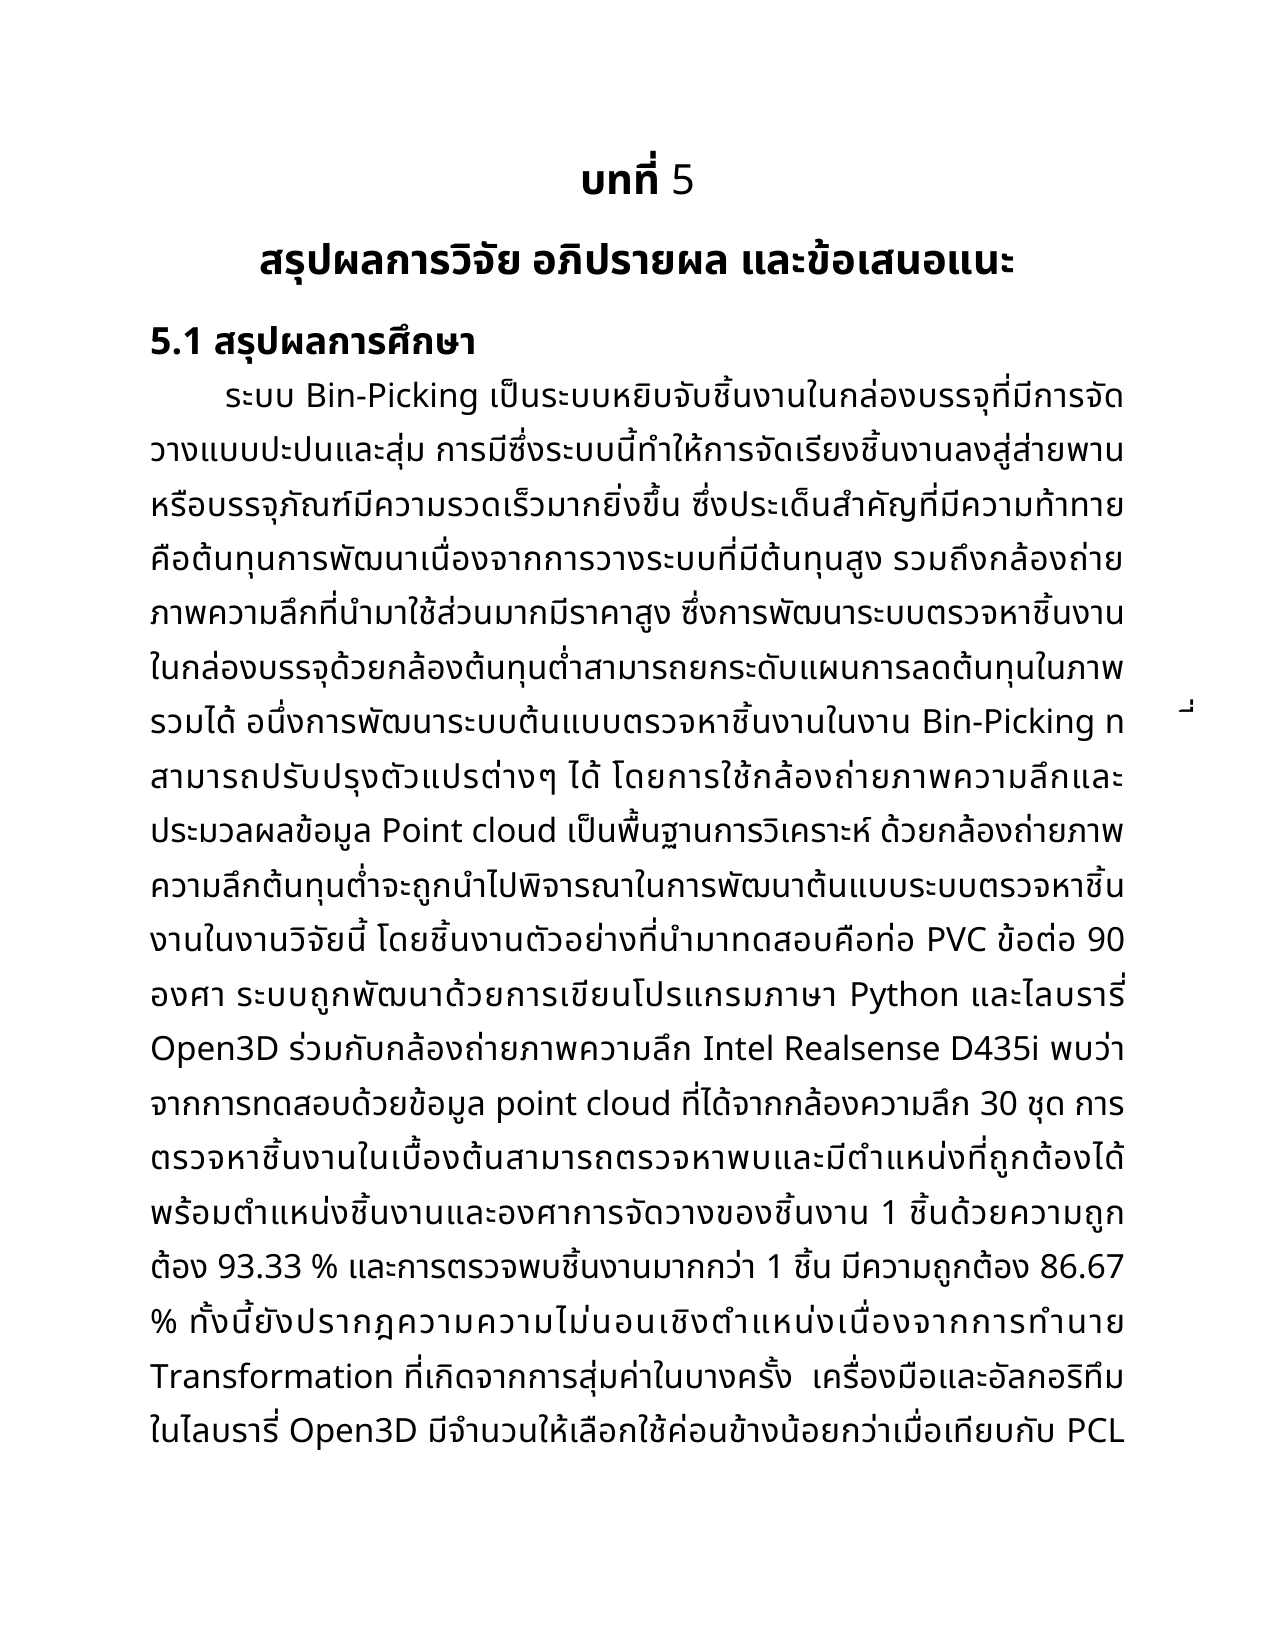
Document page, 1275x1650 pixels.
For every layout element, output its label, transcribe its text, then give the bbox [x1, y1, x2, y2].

subtitle บทที่ 5 [150, 150, 1125, 213]
subtitle 5.1 สรุปผลการศึกษา [150, 314, 1125, 372]
text สรุปผลการวิจัย อภิปรายผล และข้อเสนอแนะ [150, 230, 1125, 293]
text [150, 372, 1125, 1458]
